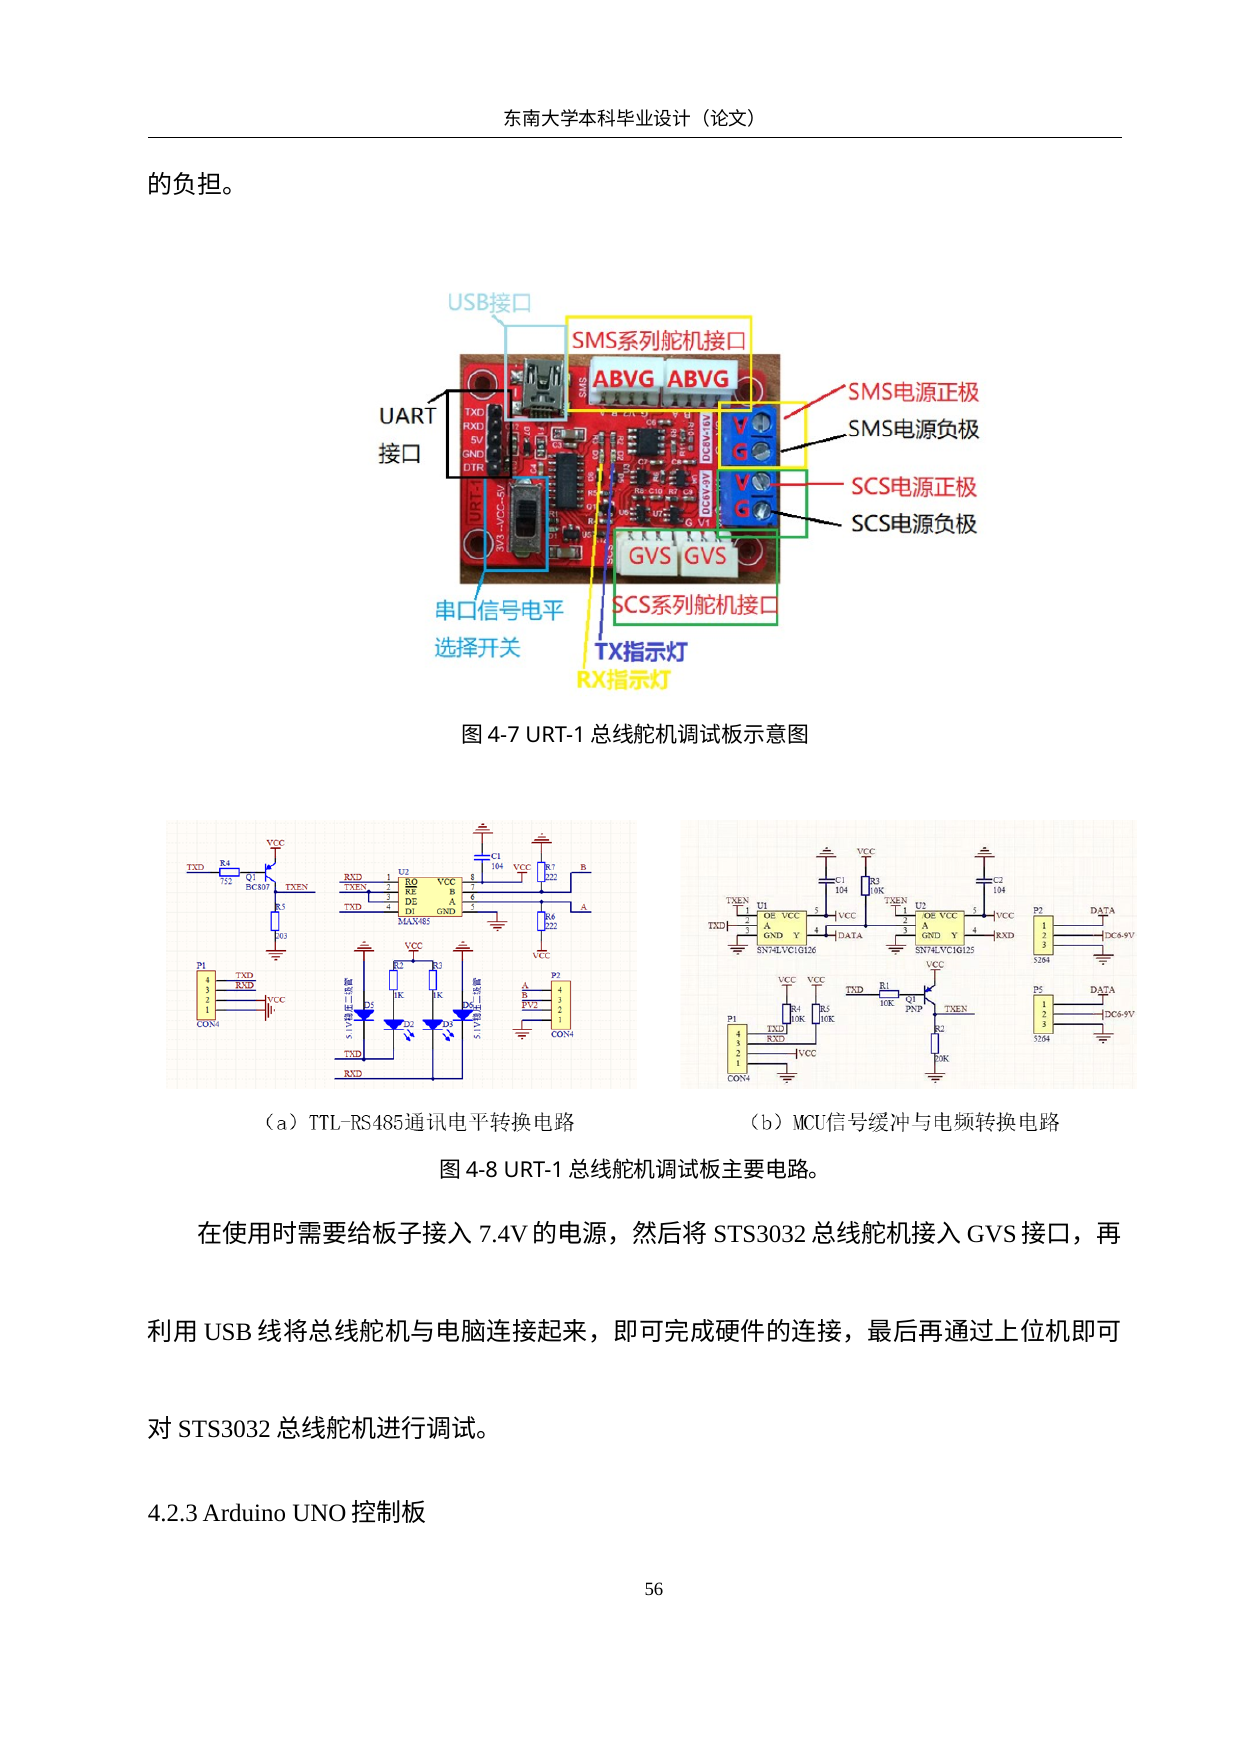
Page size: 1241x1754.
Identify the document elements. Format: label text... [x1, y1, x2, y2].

text 在使用时需要给板子接入7.4V的电源，然后将STS3032总线舵机接入GVS接口，再利用USB线将总线舵机与电脑连接起来，即可完成硬件的连接，最后再通过上位机即可对STS3032总线舵机进行调试。 [148, 1199, 1122, 1459]
text 图4-7 URT-1总线舵机调试板示意图 [148, 717, 1122, 749]
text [148, 150, 1122, 215]
text 4.2.3 Arduino UNO控制板 [148, 1478, 1122, 1543]
picture [147, 811, 1170, 1137]
picture [363, 279, 1004, 702]
text 图4-8 URT-1总线舵机调试板主要电路。 [148, 1151, 1122, 1184]
